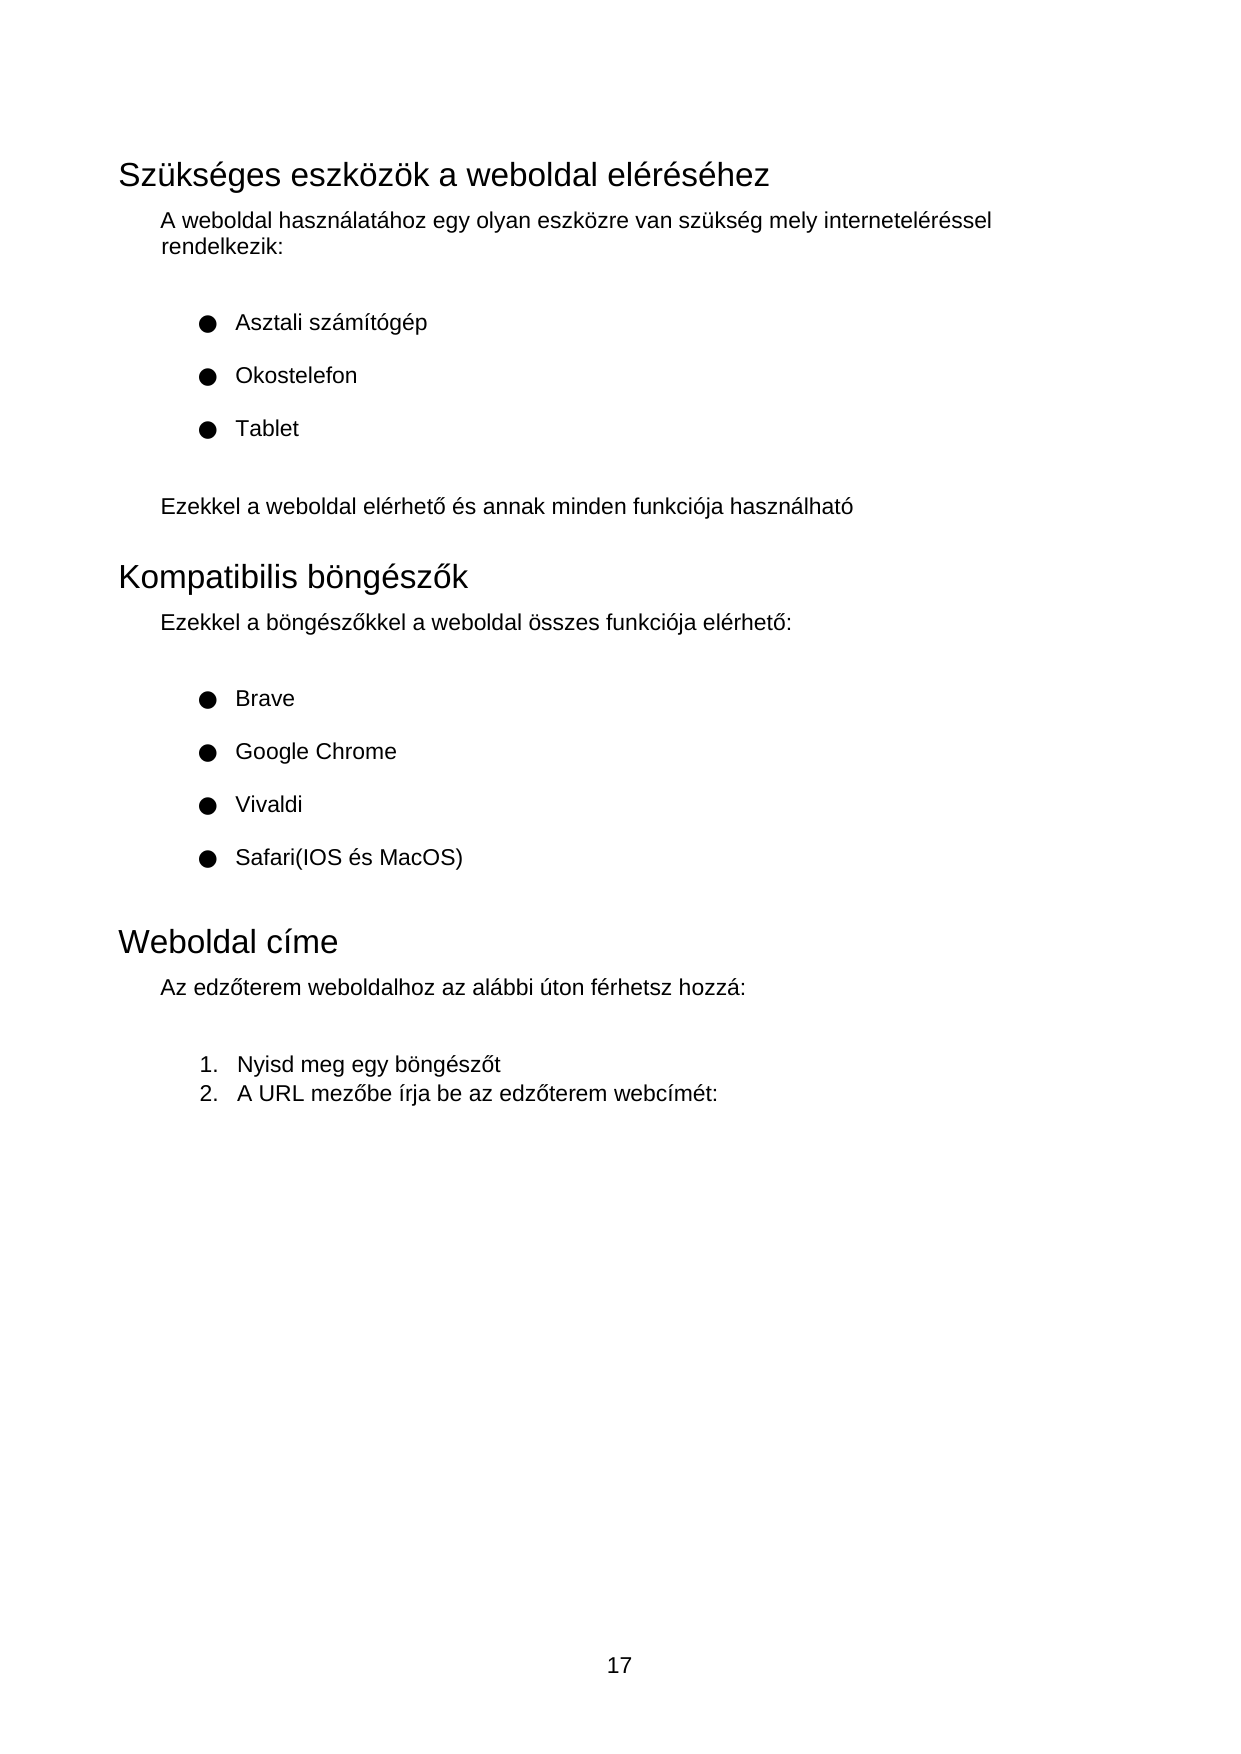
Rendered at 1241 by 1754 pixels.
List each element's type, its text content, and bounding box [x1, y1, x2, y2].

list Okostelefon [198, 350, 1120, 397]
list Asztali számítógép [198, 297, 1120, 344]
list Vivaldi [198, 779, 1120, 826]
list A URL mezőbe írja be az edzőterem webcímét: [199, 1080, 1120, 1107]
list Nyisd meg egy böngészőt [199, 1051, 1120, 1077]
text A weboldal használatához egy olyan eszközre van szükség mely interneteléréssel rendelkezik: [160, 207, 1120, 259]
list Brave [198, 673, 1120, 720]
text Ezekkel a weboldal elérhető és annak minden funkciója használható [160, 493, 1120, 520]
text Az edzőterem weboldalhoz az alábbi úton férhetsz hozzá: [160, 974, 1120, 1001]
list Tablet [198, 403, 1120, 450]
text Ezekkel a böngészőkkel a weboldal összes funkciója elérhető: [160, 609, 1120, 635]
subtitle Szükséges eszközök a weboldal eléréséhez [118, 155, 1120, 193]
subtitle Kompatibilis böngészők [118, 557, 1120, 596]
list Google Chrome [198, 726, 1120, 773]
subtitle Weboldal címe [118, 922, 1120, 961]
list Safari(IOS és MacOS) [198, 832, 1120, 879]
